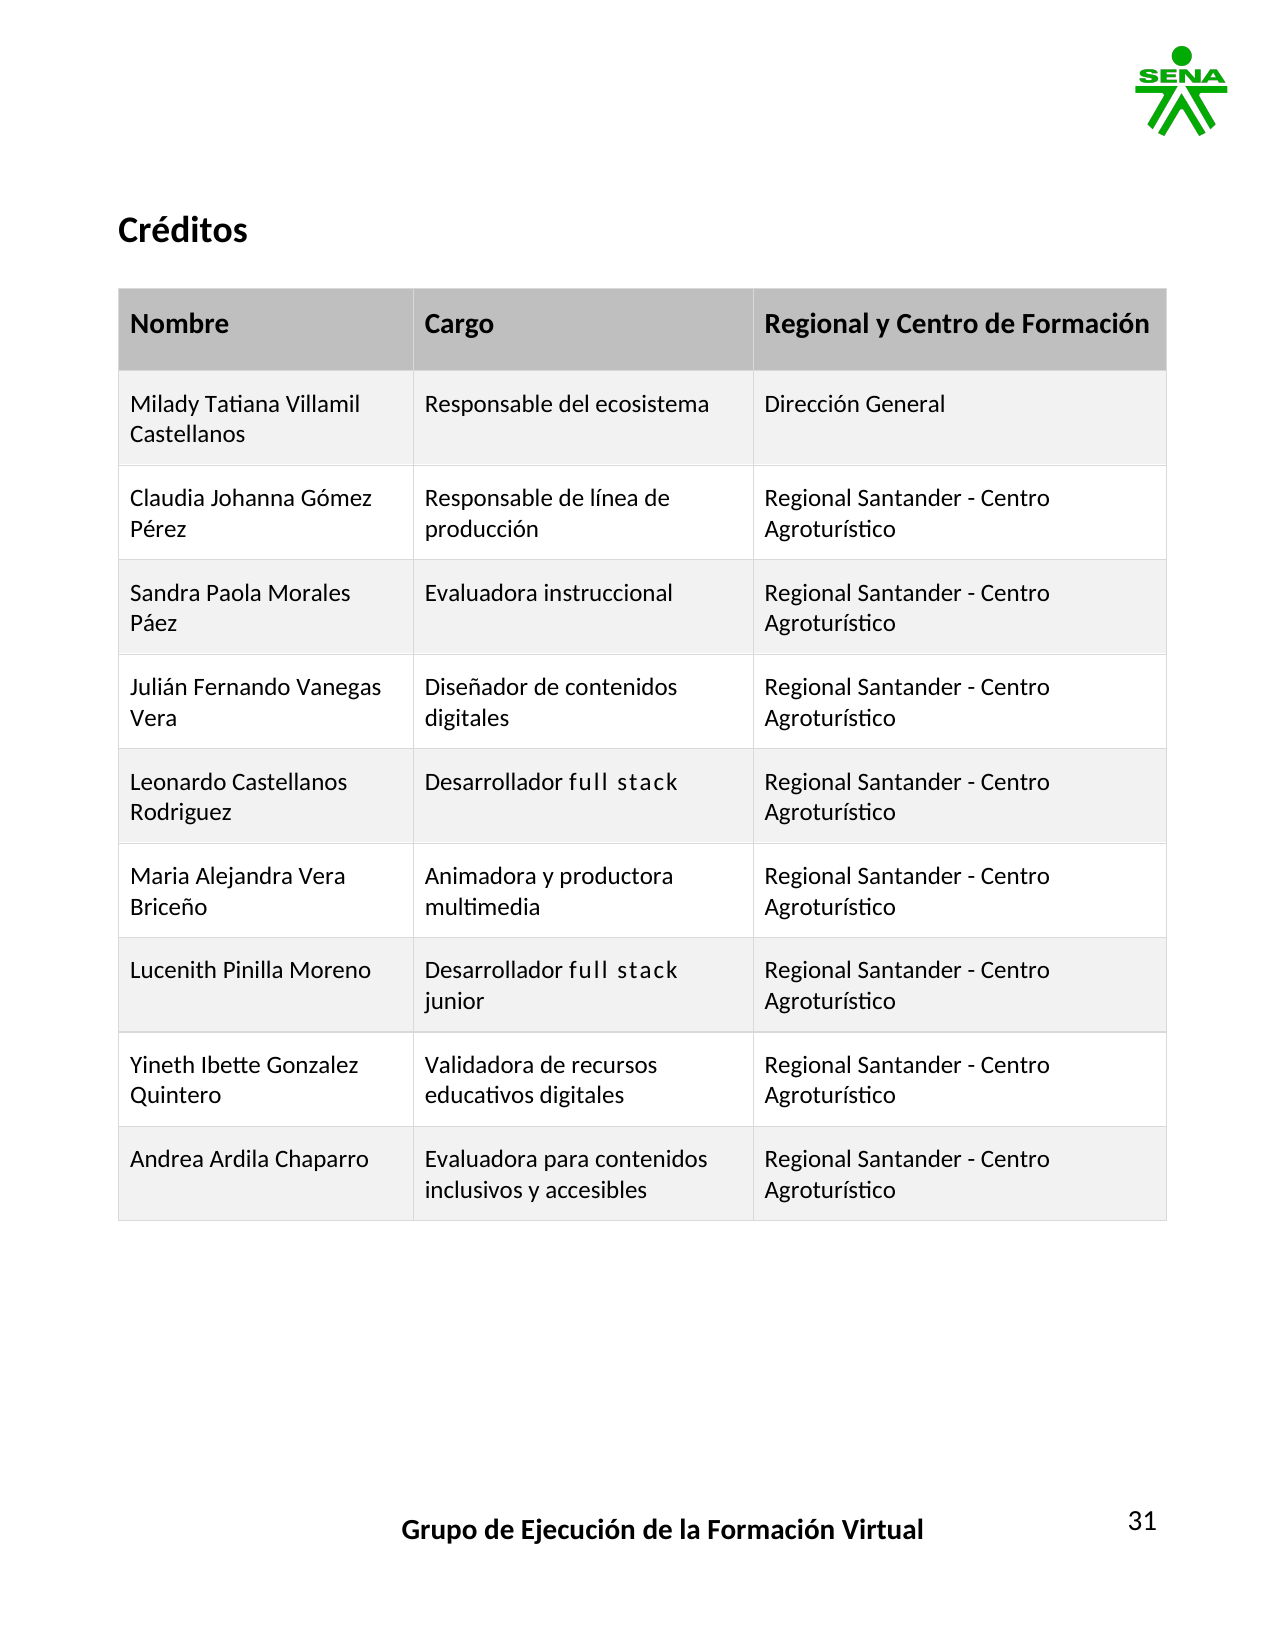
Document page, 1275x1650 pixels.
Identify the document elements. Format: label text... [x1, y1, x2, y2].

table_cell Responsable del ecosistema [414, 371, 753, 464]
table_header Regional y Centro de Formación [754, 289, 1166, 370]
table_cell Desarrollador full stack [414, 749, 753, 842]
table_cell Claudia Johanna Gómez Pérez [119, 466, 413, 559]
table_cell Regional Santander - Centro Agroturístico [754, 844, 1166, 937]
table_cell Dirección General [754, 371, 1166, 464]
table_cell Desarrollador full stack junior [414, 938, 753, 1031]
table_cell Validadora de recursos educativos digitales [414, 1033, 753, 1126]
table_cell Responsable de línea de producción [414, 466, 753, 559]
table_cell Julián Fernando Vanegas Vera [119, 655, 413, 748]
table_cell Diseñador de contenidos digitales [414, 655, 753, 748]
table_cell Evaluadora instruccional [414, 560, 753, 653]
table_cell Regional Santander - Centro Agroturístico [754, 938, 1166, 1031]
table_cell Animadora y productora multimedia [414, 844, 753, 937]
table_cell Regional Santander - Centro Agroturístico [754, 1033, 1166, 1126]
table_cell Regional Santander - Centro Agroturístico [754, 1127, 1166, 1220]
table_cell Leonardo Castellanos Rodriguez [119, 749, 413, 842]
table_cell Milady Tatiana Villamil Castellanos [119, 371, 413, 464]
text Créditos [118, 206, 1157, 252]
table_cell Lucenith Pinilla Moreno [119, 938, 413, 1031]
table_cell Yineth Ibette Gonzalez Quintero [119, 1033, 413, 1126]
table_cell Evaluadora para contenidos inclusivos y accesibles [414, 1127, 753, 1220]
table_header Nombre [119, 289, 413, 370]
table_cell Maria Alejandra Vera Briceño [119, 844, 413, 937]
table_cell Regional Santander - Centro Agroturístico [754, 560, 1166, 653]
table_cell Andrea Ardila Chaparro [119, 1127, 413, 1220]
table_cell Regional Santander - Centro Agroturístico [754, 655, 1166, 748]
table_cell Regional Santander - Centro Agroturístico [754, 749, 1166, 842]
table_cell Regional Santander - Centro Agroturístico [754, 466, 1166, 559]
table_header Cargo [414, 289, 753, 370]
table_cell Sandra Paola Morales Páez [119, 560, 413, 653]
picture [1135, 46, 1228, 136]
